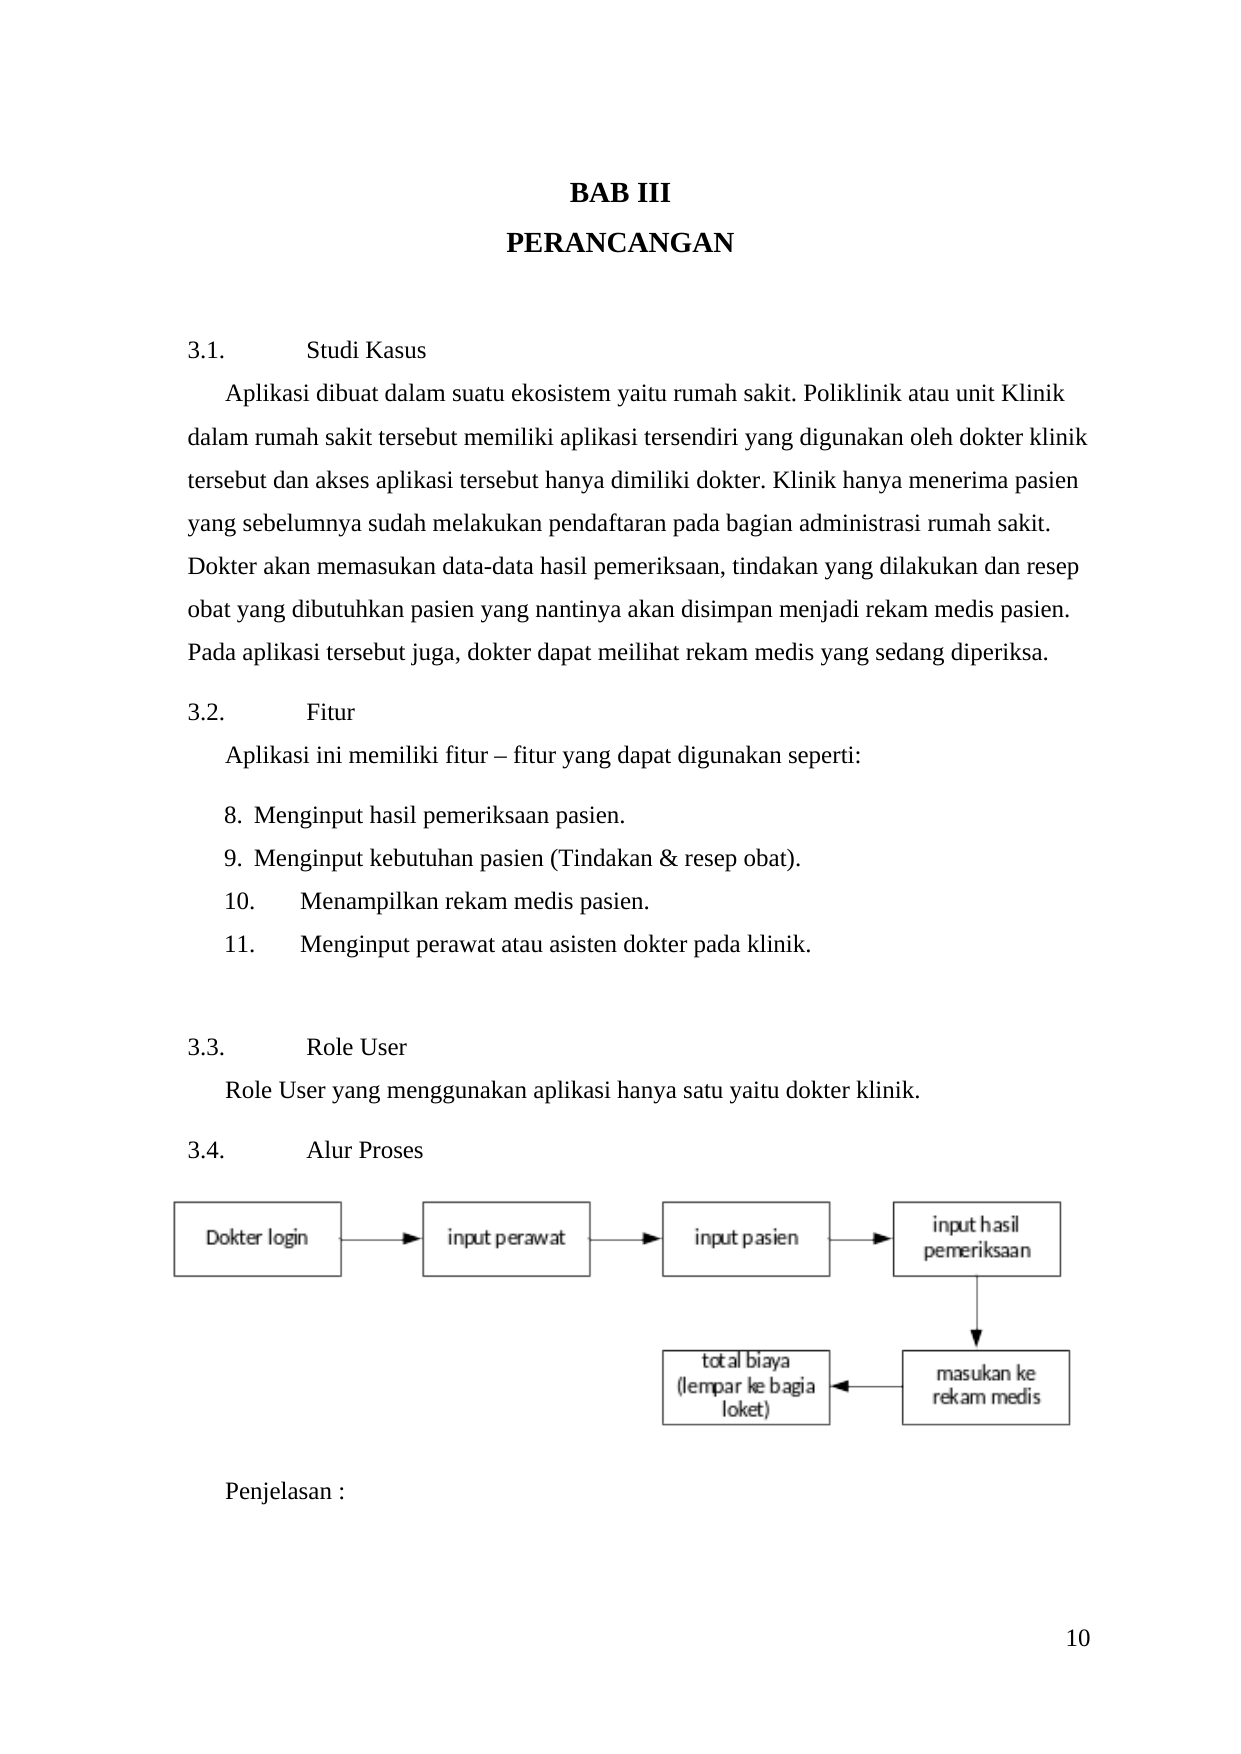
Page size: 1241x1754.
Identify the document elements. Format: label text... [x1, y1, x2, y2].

list Menginput perawat atau asisten dokter pada klinik. [224, 929, 1090, 958]
text Aplikasi ini memiliki fitur – fitur yang dapat digunakan seperti: [187, 740, 1090, 769]
text Role User yang menggunakan aplikasi hanya satu yaitu dokter klinik. [187, 1075, 1090, 1104]
subtitle Studi Kasus [187, 335, 1090, 364]
list Menginput hasil pemeriksaan pasien. [224, 800, 1090, 829]
list Menampilkan rekam medis pasien. [224, 886, 1090, 915]
subtitle Alur Proses [187, 1135, 1090, 1164]
text Penjelasan : [150, 1476, 1090, 1505]
subtitle Role User [187, 1032, 1090, 1061]
list Menginput kebutuhan pasien (Tindakan & resep obat). [224, 843, 1090, 872]
subtitle Fitur [187, 697, 1090, 726]
text Aplikasi dibuat dalam suatu ekosistem yaitu rumah sakit. Poliklinik atau unit Klinik dalam rumah sakit tersebut memiliki aplikasi tersendiri yang digunakan oleh dokter klinik tersebut dan akses aplikasi tersebut hanya dimiliki dokter. Klinik hanya menerima pasien yang sebelumnya sudah melakukan pendaftaran pada bagian administrasi rumah sakit. Dokter akan memasukan data-data hasil pemeriksaan, tindakan yang dilakukan dan resep obat yang dibutuhkan pasien yang nantinya akan disimpan menjadi rekam medis pasien. Pada aplikasi tersebut juga, dokter dapat meilihat rekam medis yang sedang diperiksa. [187, 378, 1090, 666]
subtitle BAB III PERANCANGAN [150, 175, 1090, 259]
